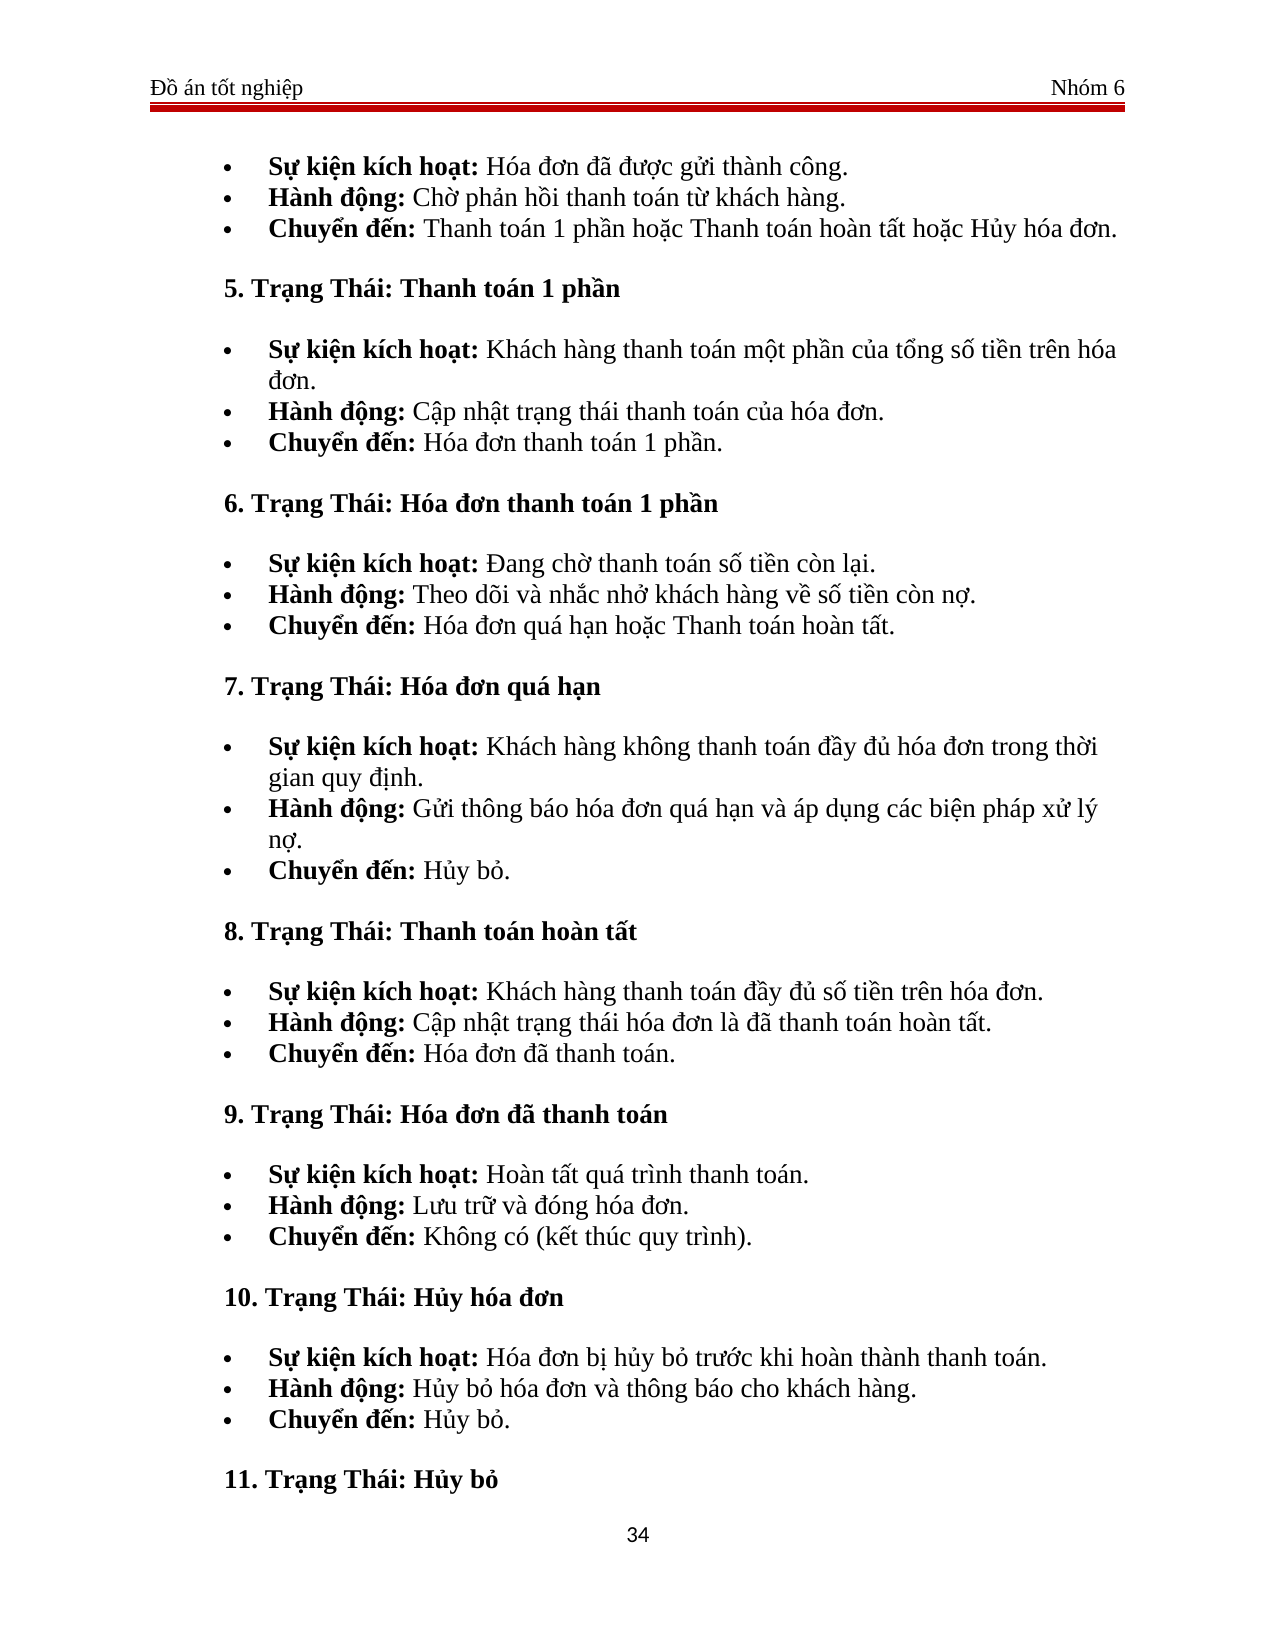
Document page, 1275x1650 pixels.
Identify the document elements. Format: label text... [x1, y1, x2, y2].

list Chuyển đến: Hóa đơn thanh toán 1 phần. [224, 426, 1125, 457]
list Hành động: Theo dõi và nhắc nhở khách hàng về số tiền còn nợ. [224, 578, 1125, 609]
text 10. Trạng Thái: Hủy hóa đơn [224, 1281, 1125, 1312]
text 8. Trạng Thái: Thanh toán hoàn tất [224, 915, 1125, 946]
list Hành động: Lưu trữ và đóng hóa đơn. [224, 1189, 1125, 1220]
list Chuyển đến: Hóa đơn đã thanh toán. [224, 1037, 1125, 1068]
text 9. Trạng Thái: Hóa đơn đã thanh toán [224, 1098, 1125, 1129]
list Sự kiện kích hoạt: Hóa đơn đã được gửi thành công. [224, 150, 1125, 181]
text 5. Trạng Thái: Thanh toán 1 phần [224, 273, 1125, 304]
text 7. Trạng Thái: Hóa đơn quá hạn [224, 669, 1125, 701]
text 11. Trạng Thái: Hủy bỏ [224, 1463, 1125, 1495]
list Chuyển đến: Hóa đơn quá hạn hoặc Thanh toán hoàn tất. [224, 609, 1125, 640]
text 6. Trạng Thái: Hóa đơn thanh toán 1 phần [224, 487, 1125, 518]
list Hành động: Hủy bỏ hóa đơn và thông báo cho khách hàng. [224, 1372, 1125, 1403]
list Hành động: Cập nhật trạng thái thanh toán của hóa đơn. [224, 395, 1125, 426]
list Sự kiện kích hoạt: Đang chờ thanh toán số tiền còn lại. [224, 547, 1125, 578]
list Hành động: Gửi thông báo hóa đơn quá hạn và áp dụng các biện pháp xử lý nợ. [224, 792, 1125, 854]
list Sự kiện kích hoạt: Khách hàng thanh toán một phần của tổng số tiền trên hóa đơn. [224, 333, 1125, 395]
list Chuyển đến: Hủy bỏ. [224, 854, 1125, 886]
list Chuyển đến: Hủy bỏ. [224, 1403, 1125, 1434]
list Chuyển đến: Không có (kết thúc quy trình). [224, 1220, 1125, 1251]
list Sự kiện kích hoạt: Khách hàng thanh toán đầy đủ số tiền trên hóa đơn. [224, 975, 1125, 1006]
list Hành động: Chờ phản hồi thanh toán từ khách hàng. [224, 181, 1125, 212]
list Chuyển đến: Thanh toán 1 phần hoặc Thanh toán hoàn tất hoặc Hủy hóa đơn. [224, 212, 1125, 243]
list Sự kiện kích hoạt: Hoàn tất quá trình thanh toán. [224, 1158, 1125, 1189]
list Sự kiện kích hoạt: Khách hàng không thanh toán đầy đủ hóa đơn trong thời gian quy định. [224, 730, 1125, 792]
list Hành động: Cập nhật trạng thái hóa đơn là đã thanh toán hoàn tất. [224, 1006, 1125, 1037]
list Sự kiện kích hoạt: Hóa đơn bị hủy bỏ trước khi hoàn thành thanh toán. [224, 1341, 1125, 1372]
